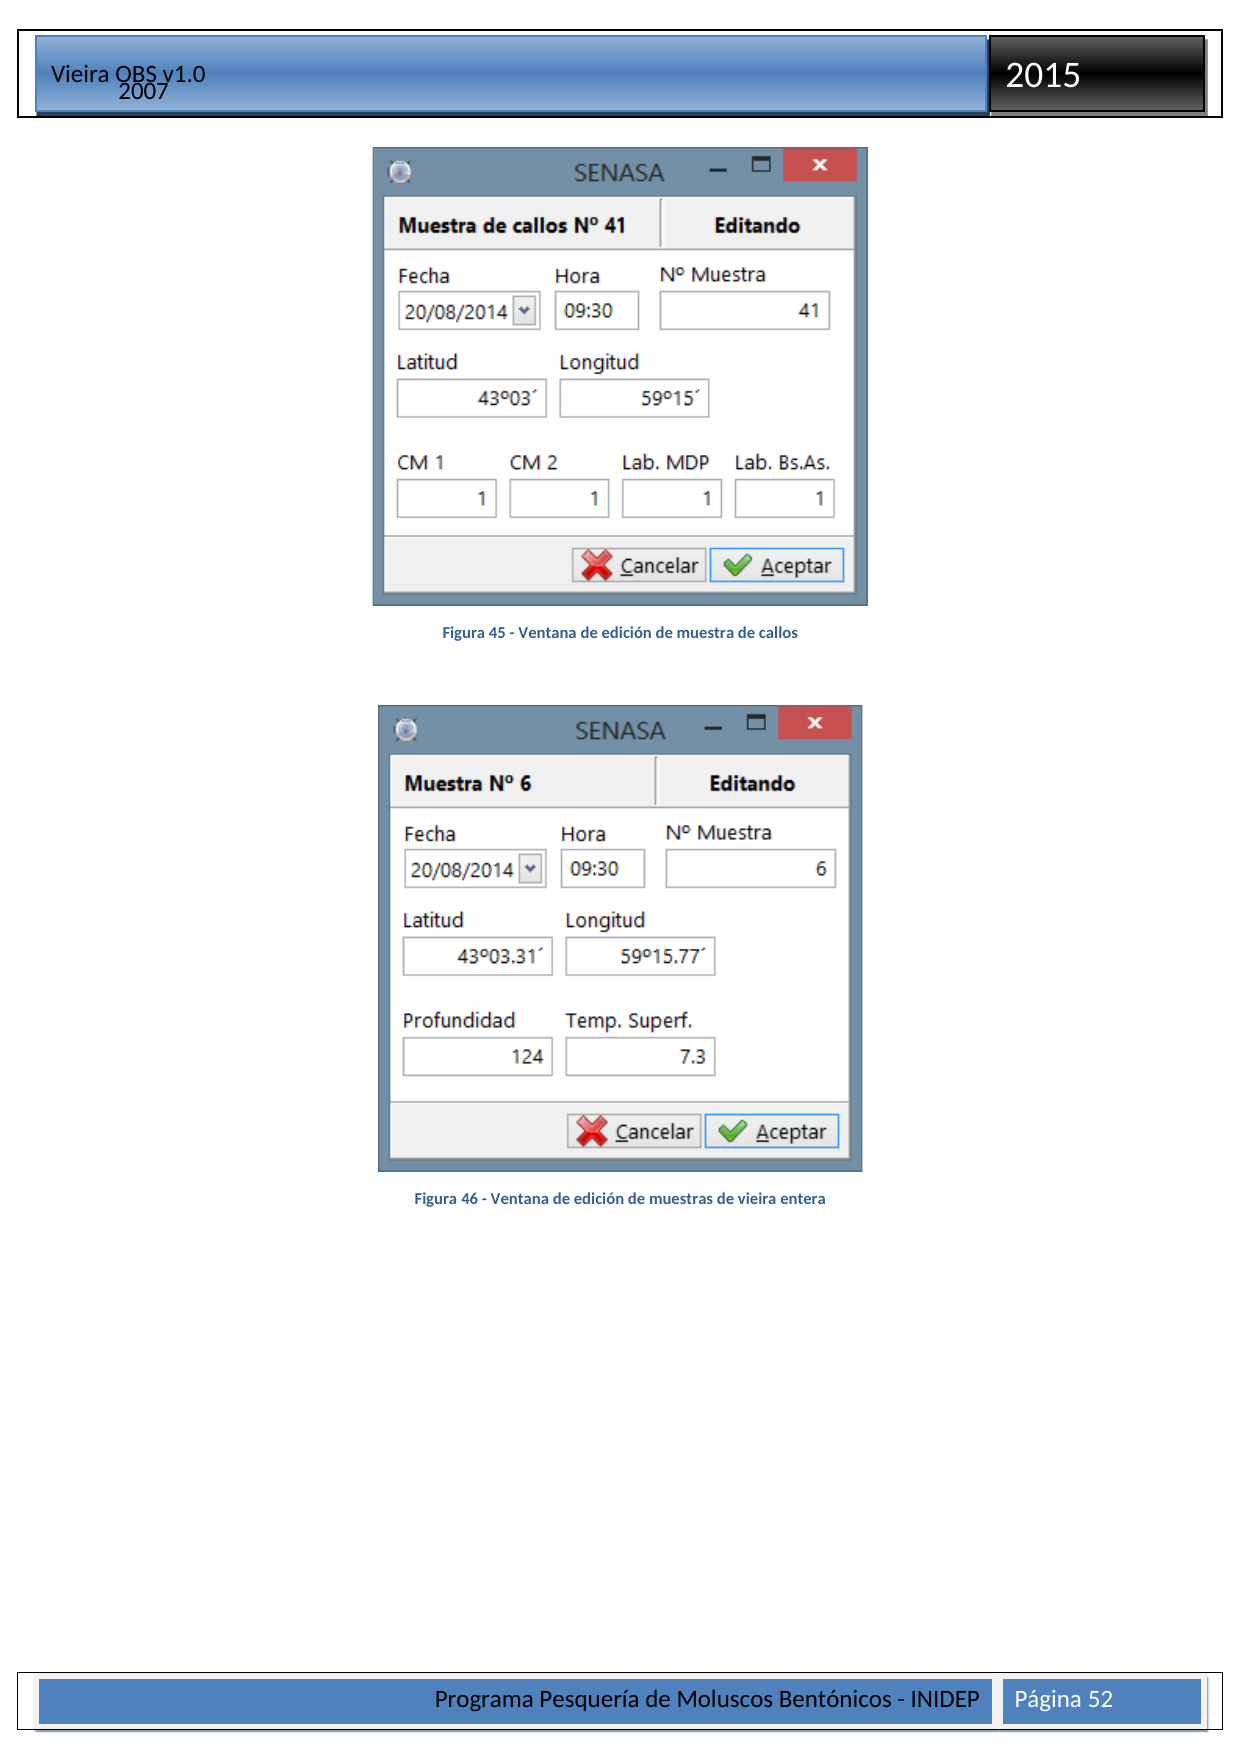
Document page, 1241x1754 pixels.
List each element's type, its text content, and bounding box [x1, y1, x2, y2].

picture [372, 147, 868, 606]
text Figura - Ventana de edición de muestras de vieira entera [118, 1189, 1122, 1209]
picture [378, 705, 863, 1172]
text Figura - Ventana de edición de muestra de callos [118, 622, 1122, 643]
